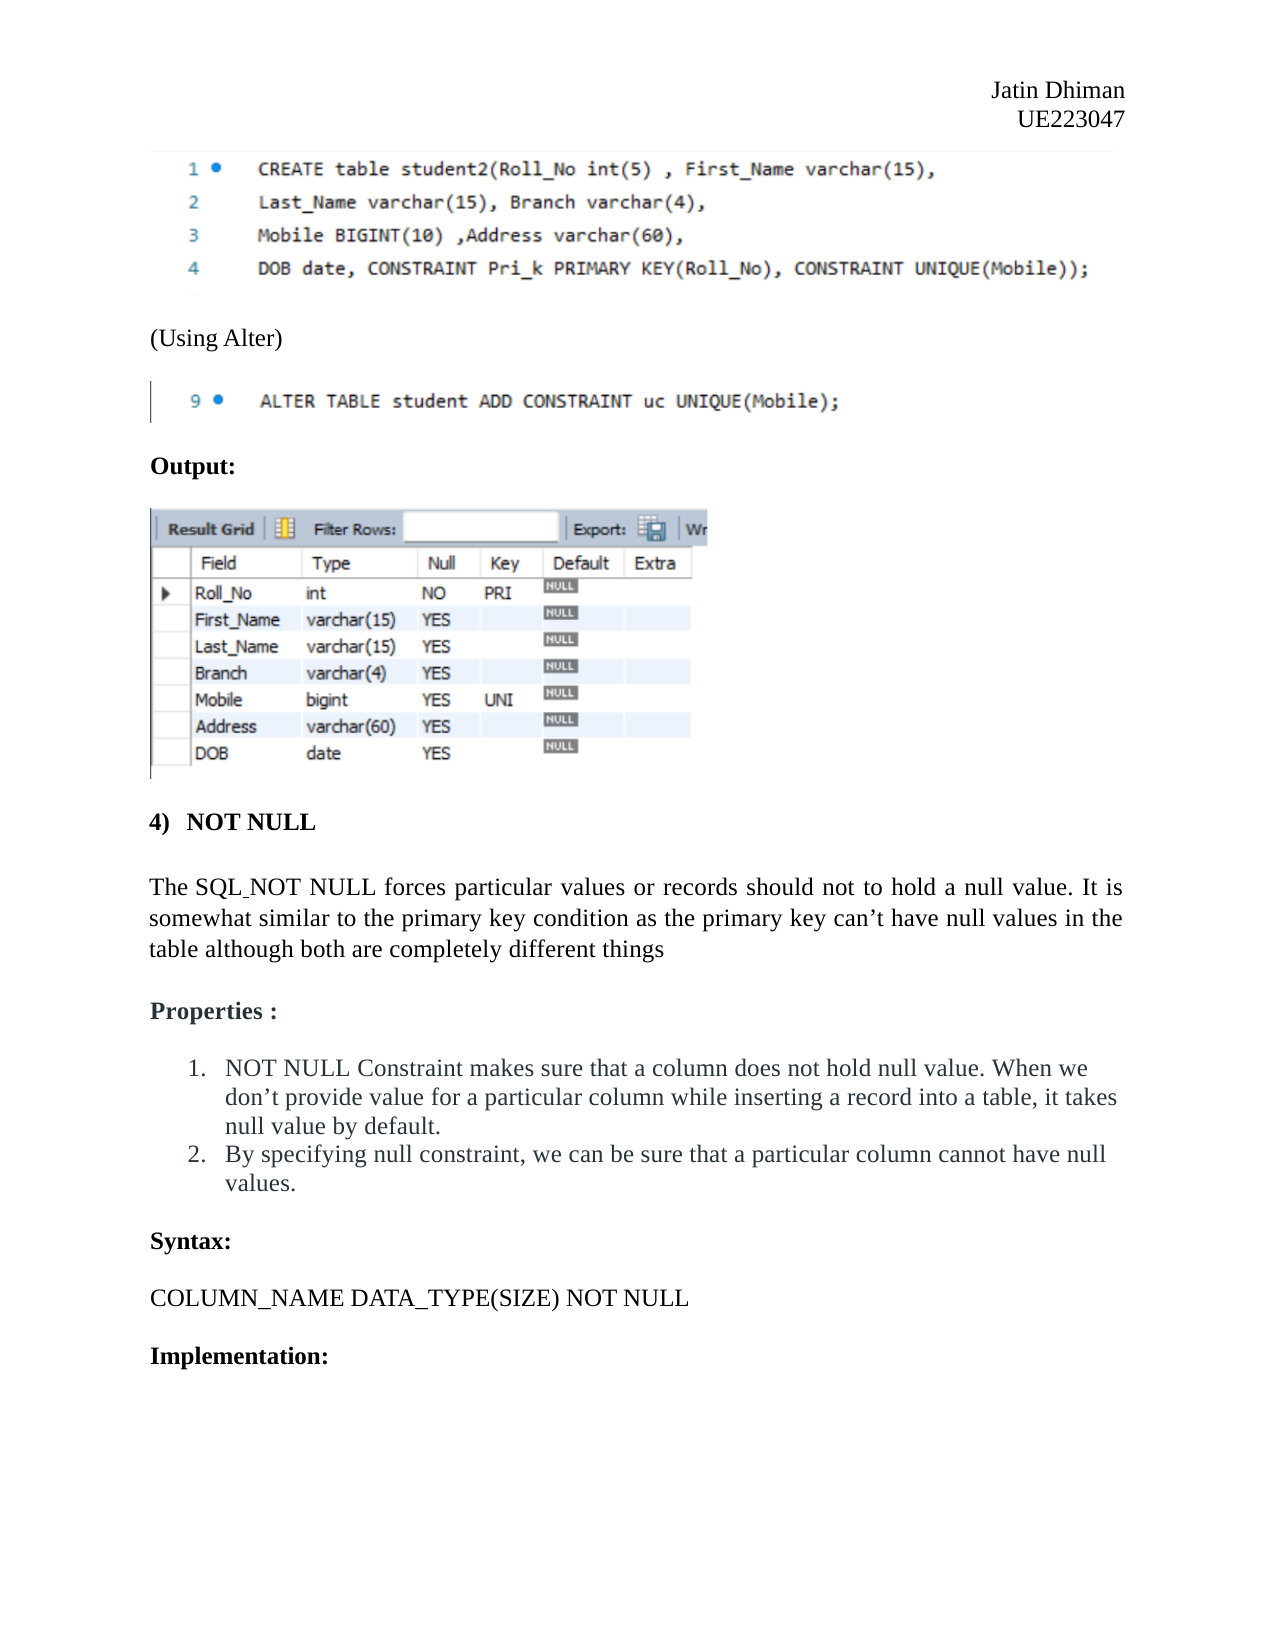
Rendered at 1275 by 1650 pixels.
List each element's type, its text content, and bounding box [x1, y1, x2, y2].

list NOT NULL [149, 807, 1125, 836]
text Properties : [150, 996, 1125, 1024]
picture [150, 381, 891, 423]
text (Using Alter) [150, 323, 1125, 352]
list NOT NULL Constraint makes sure that a column does not hold null value. When we don’t provide value for a particular column while inserting a record into a table, it takes null value by default. [187, 1053, 1125, 1139]
picture [150, 508, 708, 779]
text Implementation: [150, 1341, 1125, 1369]
text Output: [150, 451, 1125, 480]
text COLUMN_NAME DATA_TYPE(SIZE) NOT NULL [150, 1283, 1125, 1312]
text Syntax: [150, 1226, 1125, 1254]
text The SQL NOT NULL forces particular values or records should not to hold a null value. It is somewhat similar to the primary key condition as the primary key can’t have null values in the table although both are completely different things [149, 931, 1125, 962]
list By specifying null constraint, we can be sure that a particular column cannot have null values. [187, 1139, 1125, 1197]
picture [150, 151, 1114, 295]
